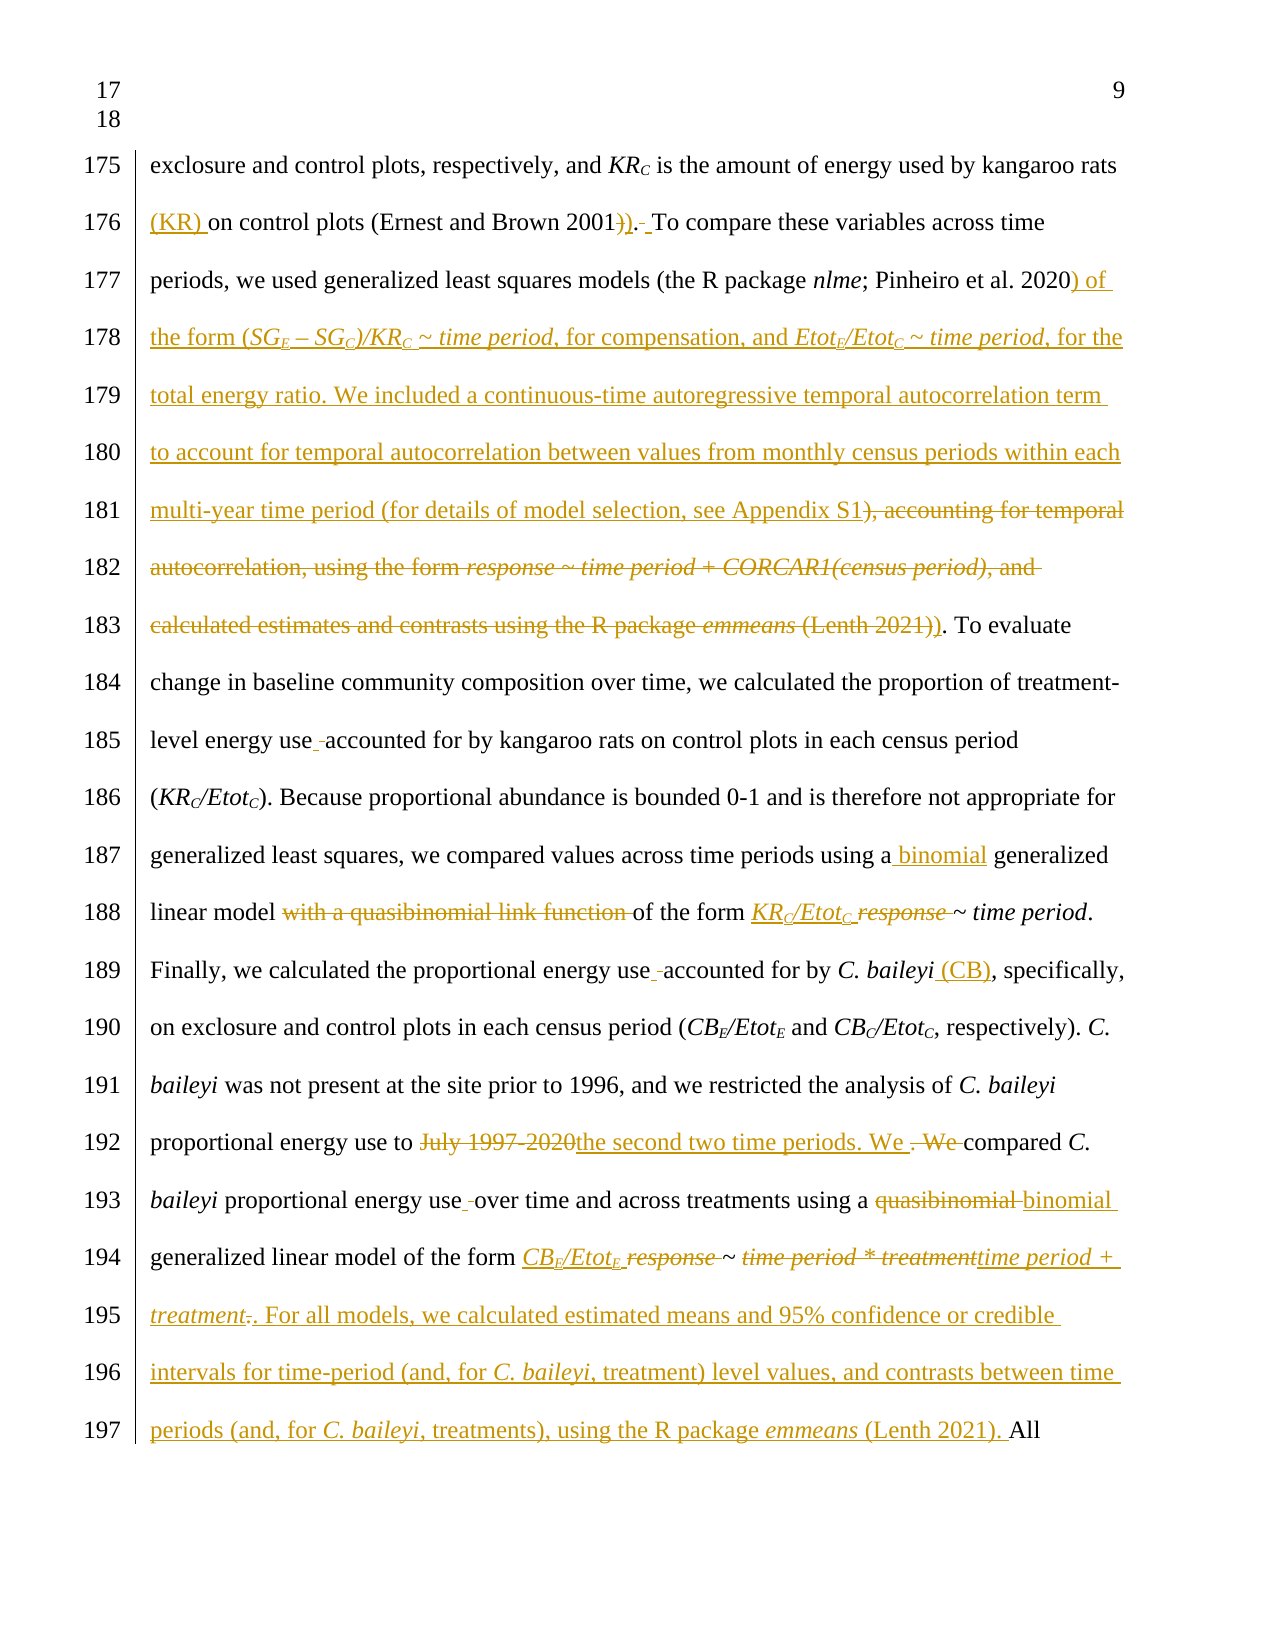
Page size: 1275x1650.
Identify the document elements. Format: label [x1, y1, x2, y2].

text [150, 150, 1125, 1444]
